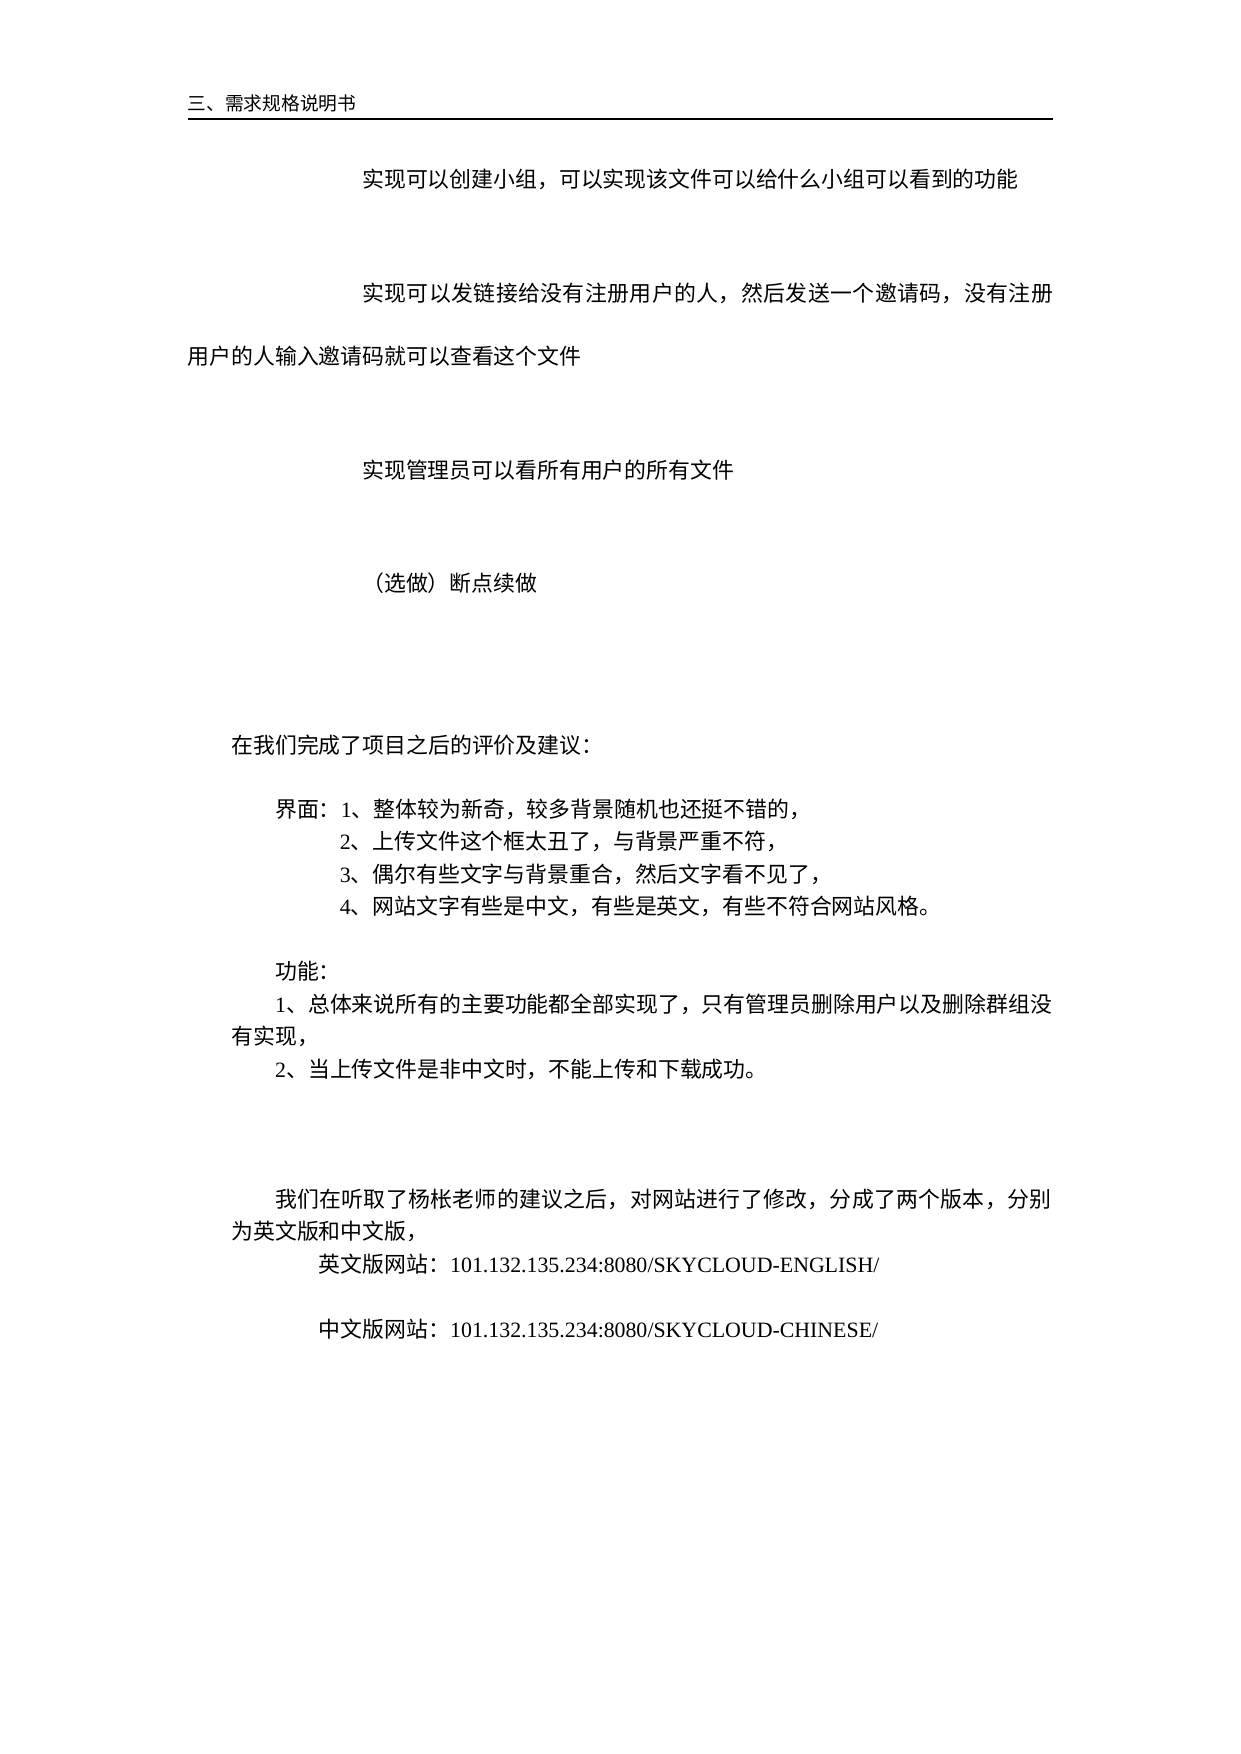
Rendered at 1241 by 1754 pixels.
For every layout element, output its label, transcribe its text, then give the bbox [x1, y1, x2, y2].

text （选做）断点续做 [187, 566, 1053, 598]
text 实现可以创建小组，可以实现该文件可以给什么小组可以看到的功能 [187, 162, 1053, 193]
text 3、偶尔有些文字与背景重合，然后文字看不见了， [187, 856, 1053, 889]
text 英文版网站：101.132.135.234:8080/SKYCLOUD-ENGLISH/ [275, 1246, 1053, 1279]
text 2、上传文件这个框太丑了，与背景严重不符， [187, 824, 1053, 856]
text 实现可以发链接给没有注册用户的人，然后发送一个邀请码，没有注册用户的人输入邀请码就可以查看这个文件 [187, 276, 1053, 371]
text 界面：1、整体较为新奇，较多背景随机也还挺不错的， [231, 791, 1053, 824]
text 在我们完成了项目之后的评价及建议： [187, 727, 1053, 760]
list 当上传文件是非中文时，不能上传和下载成功。 [231, 1051, 1053, 1084]
text 中文版网站：101.132.135.234:8080/SKYCLOUD-CHINESE/ [275, 1311, 1053, 1344]
list 总体来说所有的主要功能都全部实现了，只有管理员删除用户以及删除群组没有实现， [231, 986, 1053, 1051]
text 我们在听取了杨枨老师的建议之后，对网站进行了修改，分成了两个版本，分别为英文版和中文版， [231, 1181, 1053, 1246]
text 4、网站文字有些是中文，有些是英文，有些不符合网站风格。 [187, 889, 1053, 921]
text 实现管理员可以看所有用户的所有文件 [187, 453, 1053, 484]
text 功能： [231, 954, 1053, 986]
